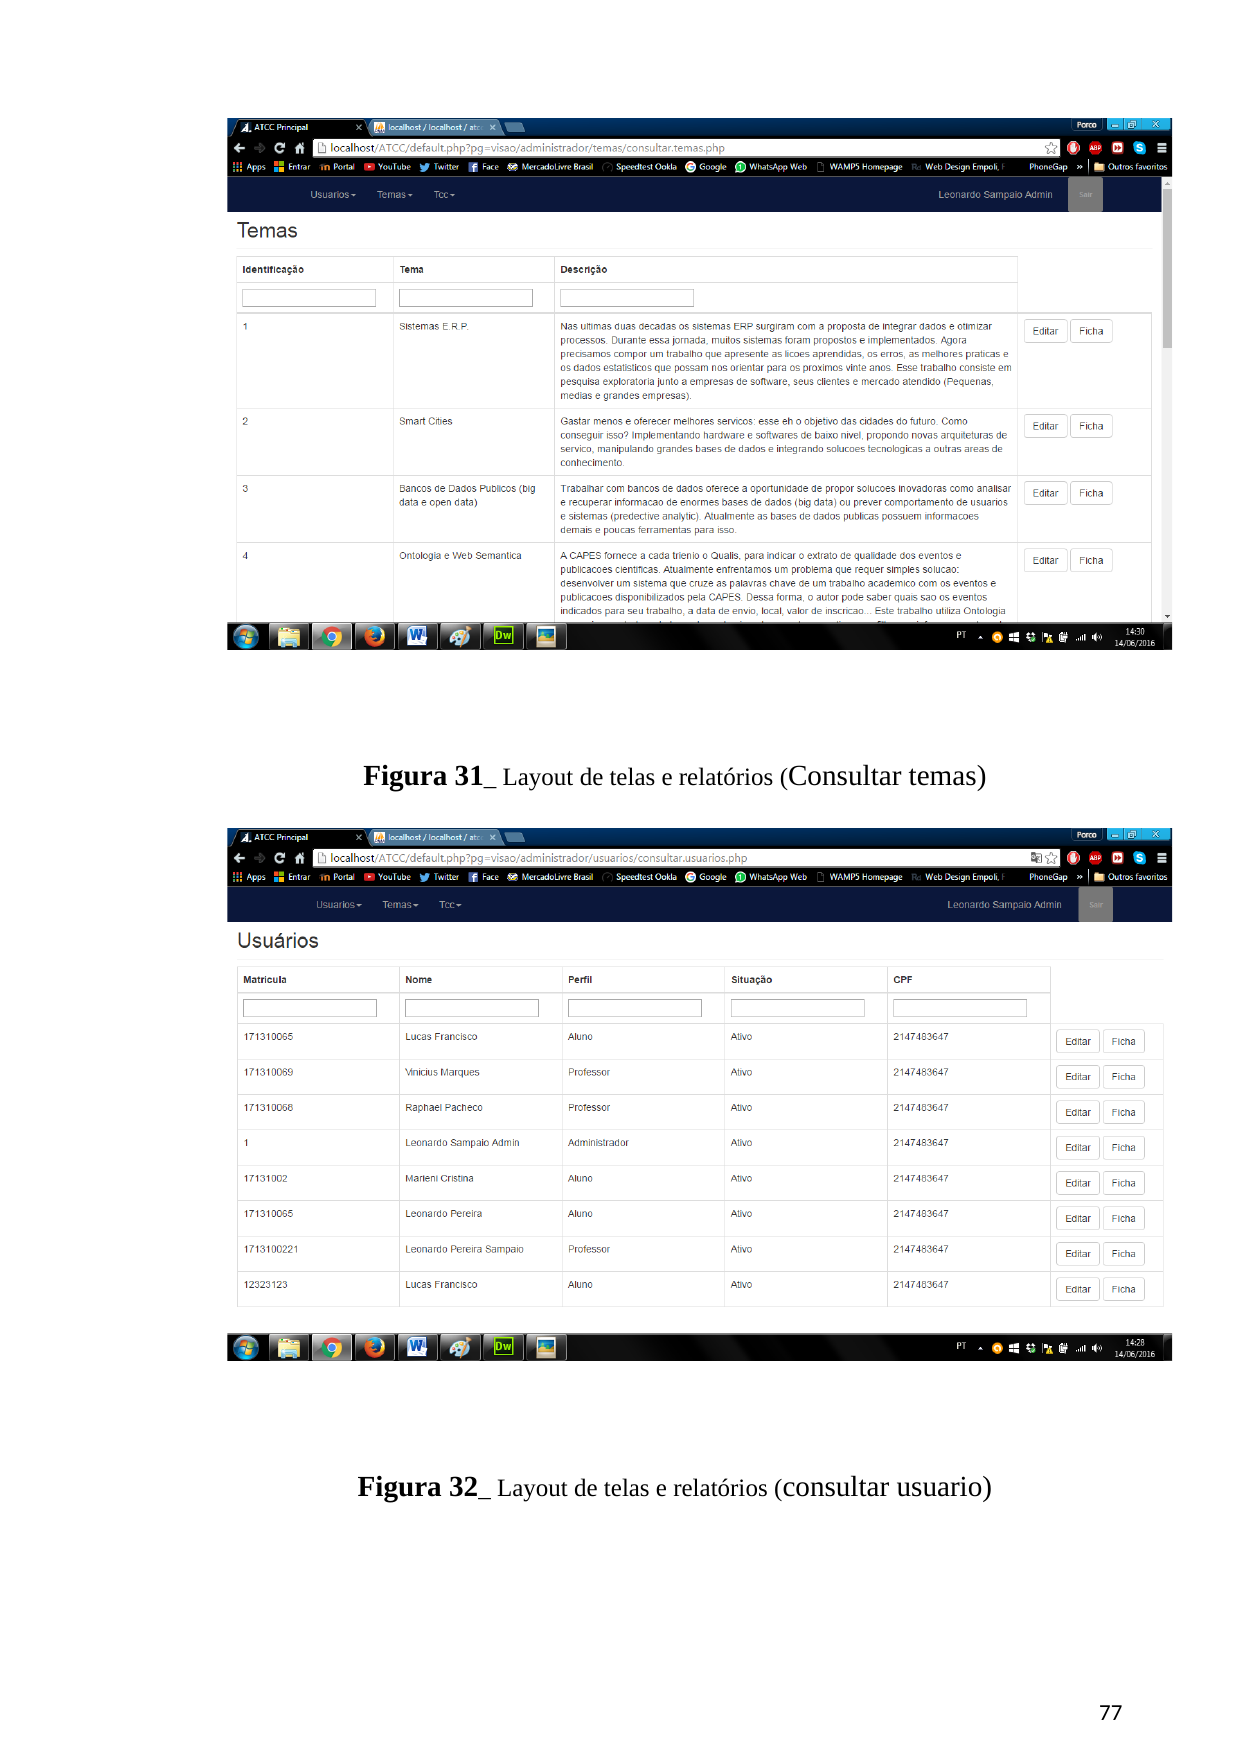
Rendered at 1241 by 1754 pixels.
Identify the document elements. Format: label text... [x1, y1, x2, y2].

picture [227, 118, 1173, 650]
text Figura 32_ Layout de telas e relatórios (consultar usuario) [227, 1469, 1122, 1502]
picture [227, 828, 1173, 1361]
text Figura 31_ Layout de telas e relatórios (Consultar temas) [227, 758, 1122, 791]
